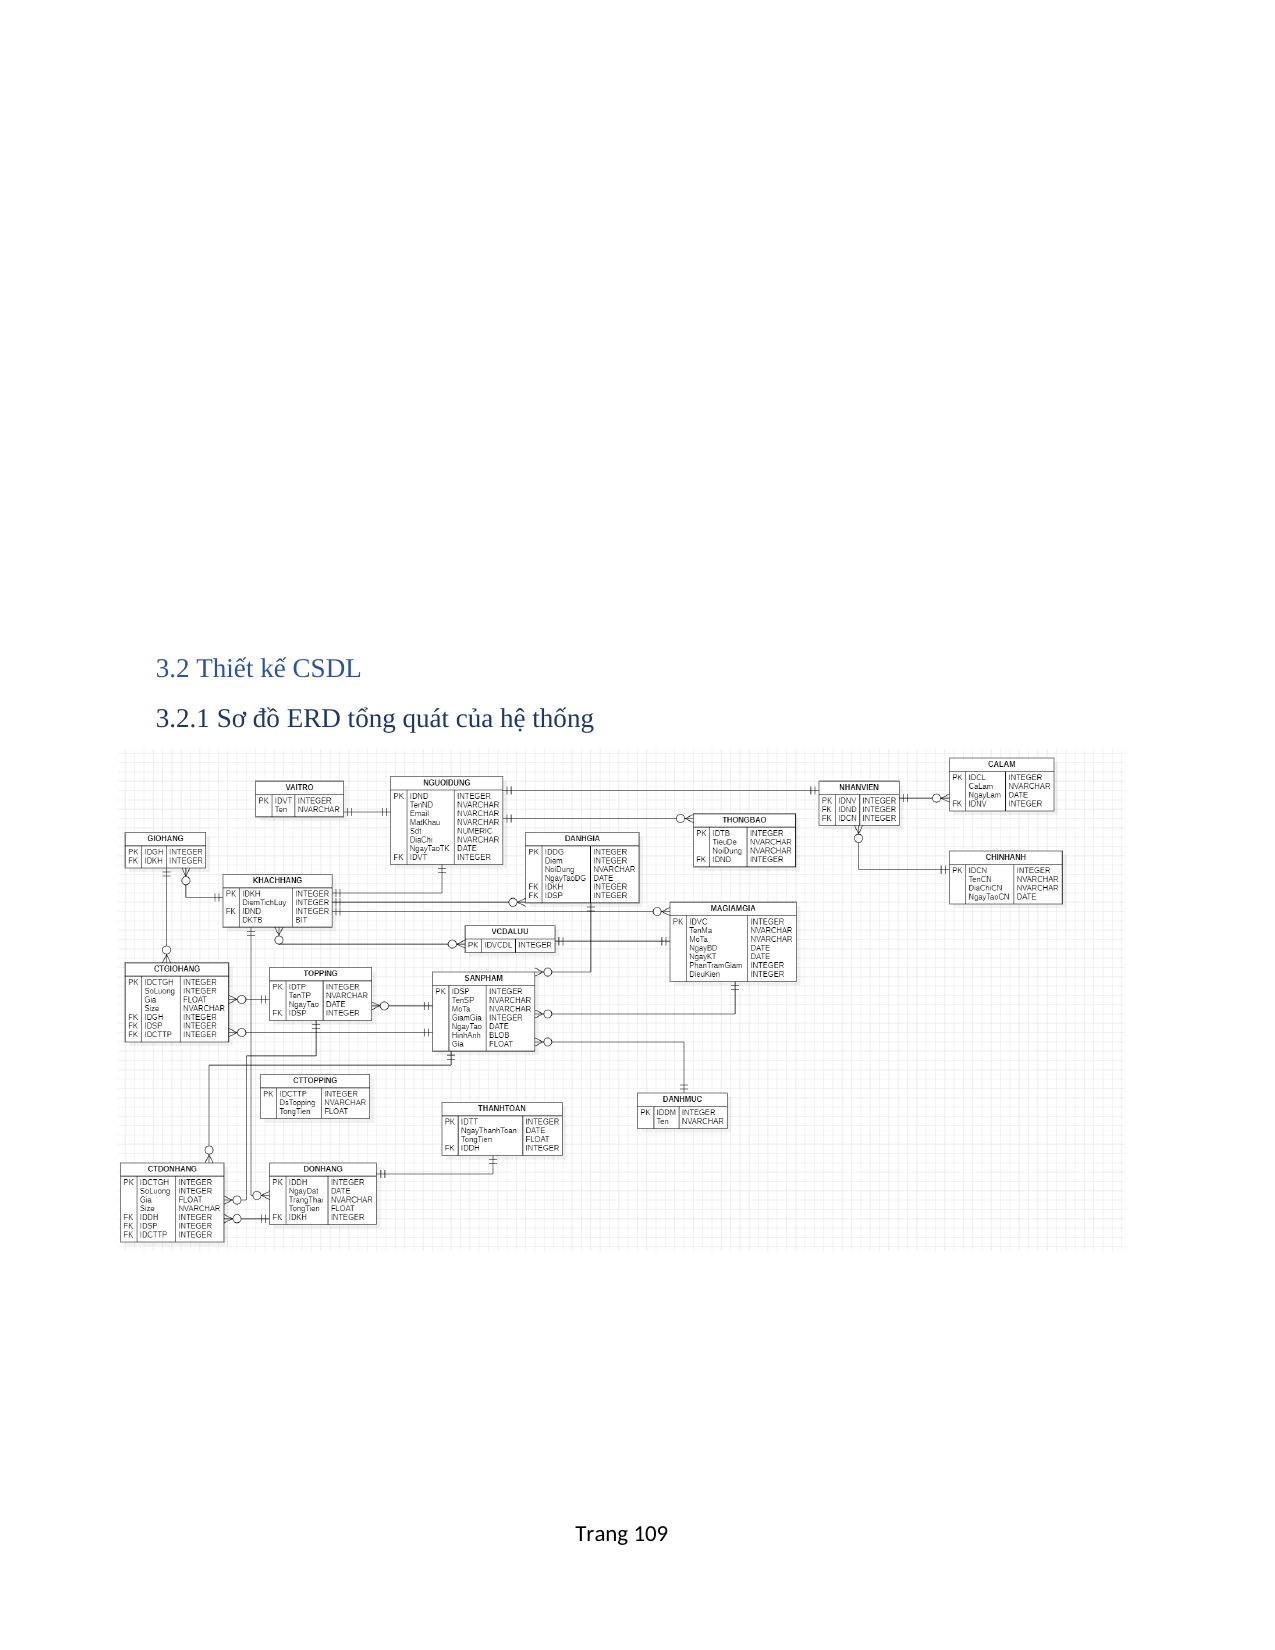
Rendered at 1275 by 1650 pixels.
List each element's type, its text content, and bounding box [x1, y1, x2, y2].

subtitle Sơ đồ ERD tổng quát của hệ thống [156, 702, 1125, 734]
subtitle Thiết kế CSDL [156, 652, 1125, 683]
picture [118, 749, 1125, 1251]
